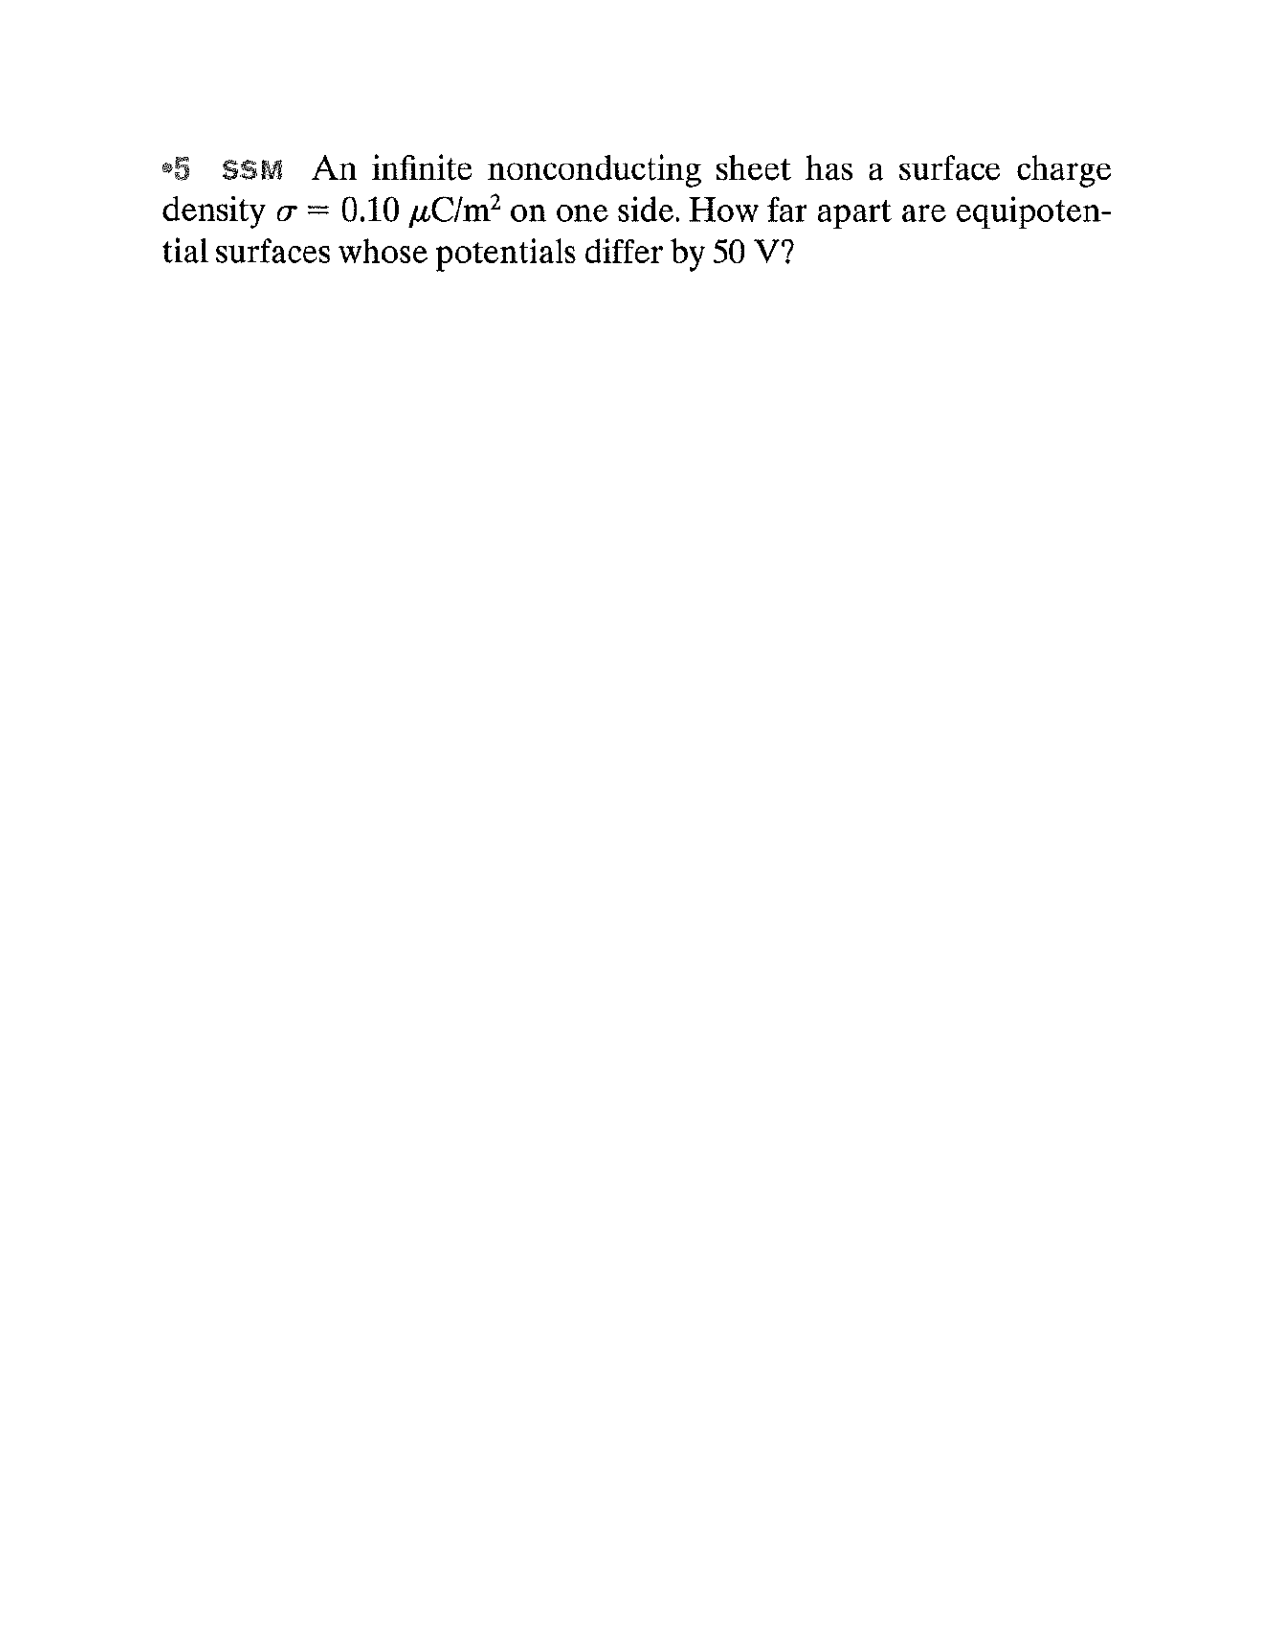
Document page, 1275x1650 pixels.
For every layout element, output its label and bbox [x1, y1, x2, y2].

picture [150, 150, 1125, 275]
